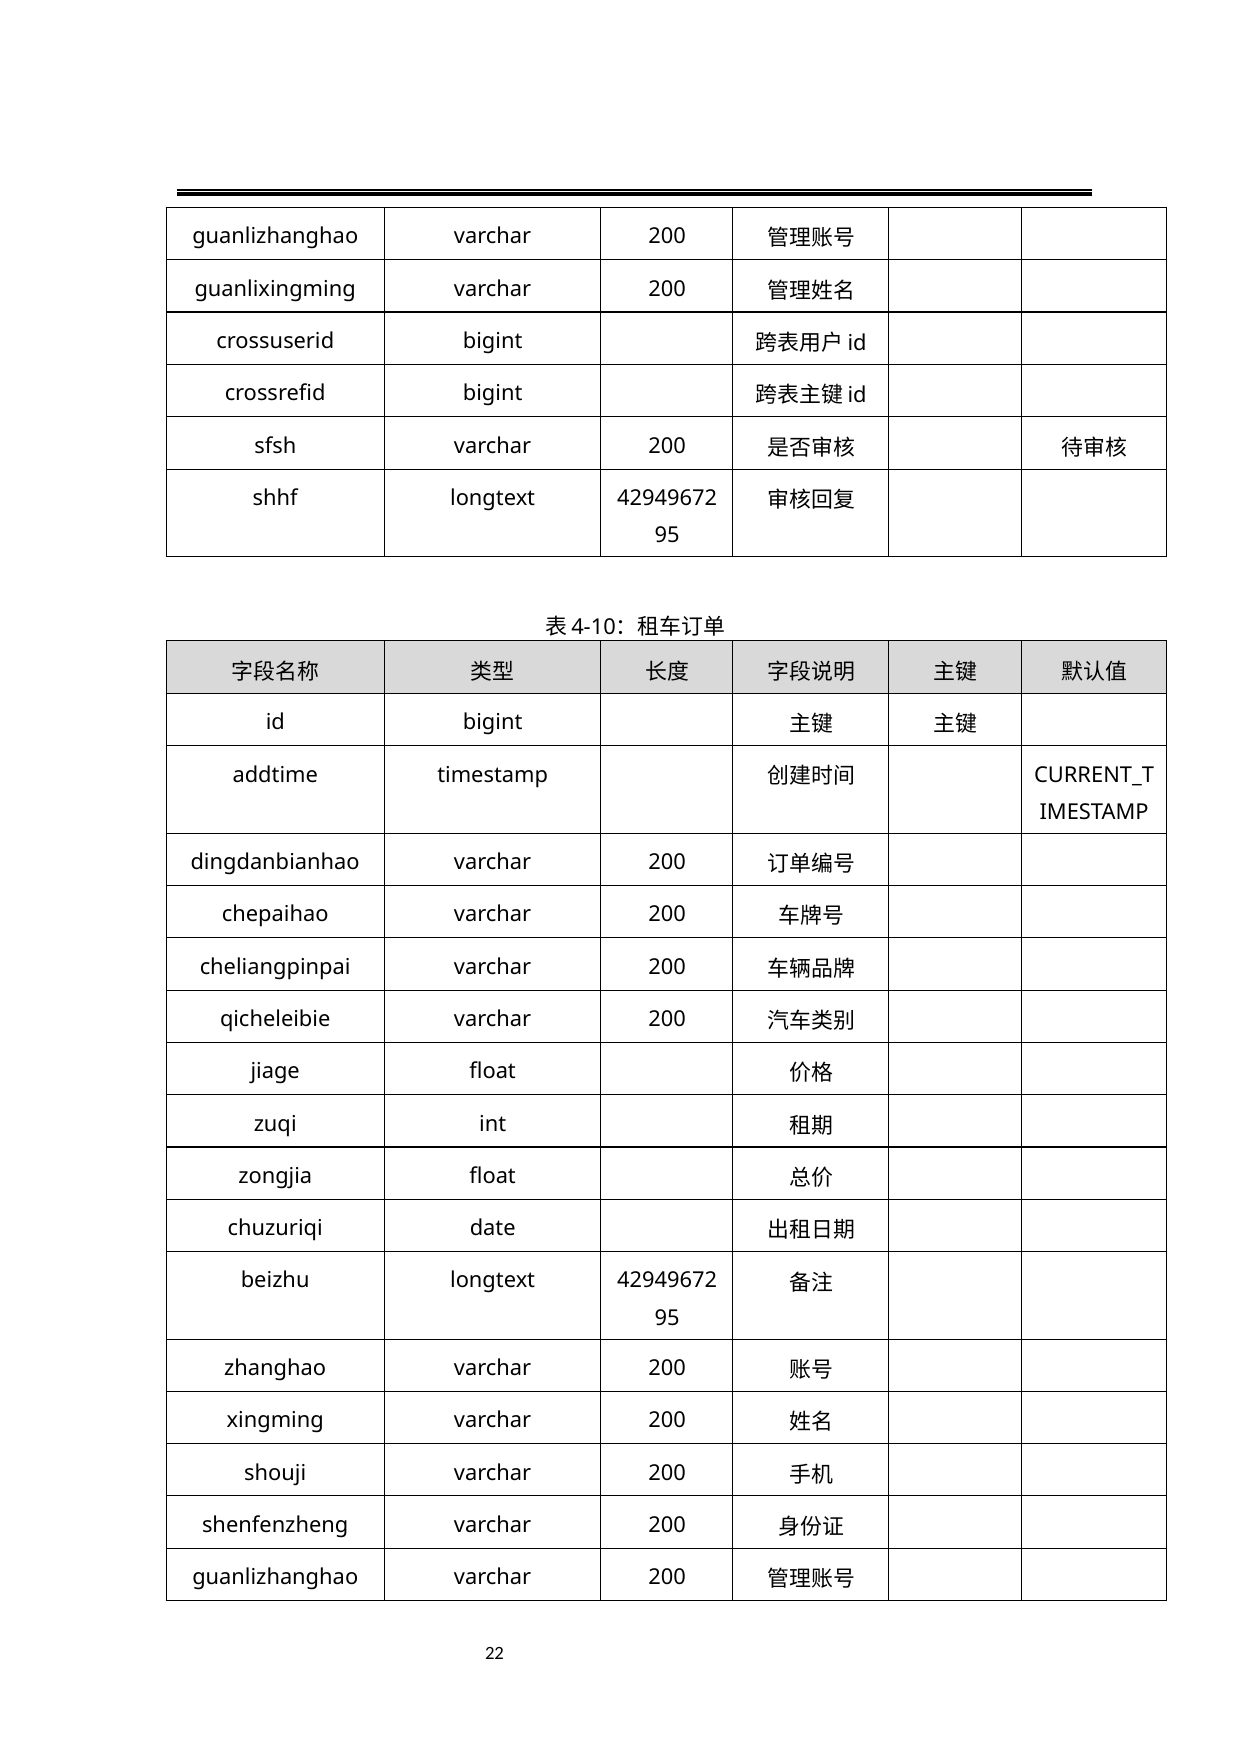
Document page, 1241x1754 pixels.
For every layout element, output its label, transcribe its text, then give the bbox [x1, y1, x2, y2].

text 表4-10：租车订单 [177, 599, 1092, 640]
table_cell 创建时间 [733, 746, 888, 833]
table_cell chuzuriqi [167, 1200, 384, 1251]
table_cell longtext [385, 1252, 600, 1338]
table_cell bigint [385, 365, 600, 416]
table_cell shhf [167, 470, 384, 556]
table_cell guanlizhanghao [167, 208, 384, 259]
table_cell shouji [167, 1444, 384, 1495]
table_cell bigint [385, 694, 600, 745]
table_cell varchar [385, 1392, 600, 1443]
table_cell 姓名 [733, 1392, 888, 1443]
table_cell 手机 [733, 1444, 888, 1495]
table_cell 跨表主键id [733, 365, 888, 416]
table_cell varchar [385, 417, 600, 468]
table_cell [1022, 991, 1166, 1042]
table_cell 车牌号 [733, 886, 888, 937]
table_cell 是否审核 [733, 417, 888, 468]
table_cell 200 [601, 1392, 732, 1443]
table_cell 200 [601, 834, 732, 885]
table_cell [889, 1095, 1021, 1146]
table_cell [1022, 1496, 1166, 1548]
table_cell date [385, 1200, 600, 1251]
table_cell cheliangpinpai [167, 938, 384, 989]
table_cell beizhu [167, 1252, 384, 1338]
table_header 类型 [385, 641, 600, 693]
table_cell [601, 365, 732, 416]
table_cell 总价 [733, 1148, 888, 1199]
table_cell timestamp [385, 746, 600, 833]
table_cell varchar [385, 260, 600, 311]
table_cell 4294967295 [601, 1252, 732, 1338]
table_cell [1022, 1444, 1166, 1495]
table_cell [601, 1148, 732, 1199]
table_cell [1022, 1252, 1166, 1338]
table_cell [1022, 313, 1166, 364]
table_cell varchar [385, 886, 600, 937]
table_cell [1022, 1095, 1166, 1146]
table_cell [1022, 1043, 1166, 1094]
table_cell zhanghao [167, 1340, 384, 1391]
table_cell xingming [167, 1392, 384, 1443]
table_cell 出租日期 [733, 1200, 888, 1251]
table_cell zongjia [167, 1148, 384, 1199]
table_cell chepaihao [167, 886, 384, 937]
table_cell [889, 1148, 1021, 1199]
table_cell [889, 260, 1021, 311]
table_cell 管理姓名 [733, 260, 888, 311]
table_cell [1022, 834, 1166, 885]
table_cell guanlizhanghao [167, 1549, 384, 1600]
table_header 主键 [889, 641, 1021, 693]
table_cell qicheleibie [167, 991, 384, 1042]
table_cell 200 [601, 1444, 732, 1495]
table_cell [889, 365, 1021, 416]
table_cell guanlixingming [167, 260, 384, 311]
table_cell 价格 [733, 1043, 888, 1094]
table_cell float [385, 1043, 600, 1094]
table_cell [1022, 938, 1166, 989]
table_cell 身份证 [733, 1496, 888, 1548]
table_cell [889, 1200, 1021, 1251]
table_cell shenfenzheng [167, 1496, 384, 1548]
table_cell 租期 [733, 1095, 888, 1146]
table_cell 账号 [733, 1340, 888, 1391]
table_cell 车辆品牌 [733, 938, 888, 989]
table_cell longtext [385, 470, 600, 556]
table_cell bigint [385, 313, 600, 364]
table_cell varchar [385, 991, 600, 1042]
table_cell [1022, 1148, 1166, 1199]
table_cell [889, 1043, 1021, 1094]
table_cell 200 [601, 417, 732, 468]
table_cell crossrefid [167, 365, 384, 416]
table_cell 汽车类别 [733, 991, 888, 1042]
table_cell [889, 1392, 1021, 1443]
table_cell varchar [385, 1496, 600, 1548]
table_cell [1022, 1392, 1166, 1443]
table_cell [601, 746, 732, 833]
table_cell crossuserid [167, 313, 384, 364]
table_header 默认值 [1022, 641, 1166, 693]
table_cell id [167, 694, 384, 745]
table_cell [889, 208, 1021, 259]
table_cell 管理账号 [733, 208, 888, 259]
table_cell 主键 [889, 694, 1021, 745]
table_cell [1022, 1549, 1166, 1600]
table_cell 跨表用户id [733, 313, 888, 364]
table_cell [1022, 208, 1166, 259]
table_cell 待审核 [1022, 417, 1166, 468]
table_cell [889, 746, 1021, 833]
table_cell 200 [601, 1549, 732, 1600]
table_cell [1022, 1200, 1166, 1251]
table_cell [889, 470, 1021, 556]
table_cell 200 [601, 886, 732, 937]
table_cell varchar [385, 1444, 600, 1495]
table_cell varchar [385, 938, 600, 989]
table_cell 200 [601, 208, 732, 259]
table_cell [889, 1252, 1021, 1338]
table_cell addtime [167, 746, 384, 833]
table_cell [1022, 694, 1166, 745]
table_cell [889, 1549, 1021, 1600]
table_cell [889, 1340, 1021, 1391]
table_cell [889, 1496, 1021, 1548]
table_cell 主键 [733, 694, 888, 745]
table_cell varchar [385, 208, 600, 259]
table_cell 管理账号 [733, 1549, 888, 1600]
table_header 字段名称 [167, 641, 384, 693]
table_cell jiage [167, 1043, 384, 1094]
table_cell [1022, 470, 1166, 556]
table_cell CURRENT_TIMESTAMP [1022, 746, 1166, 833]
table_cell 备注 [733, 1252, 888, 1338]
table_cell varchar [385, 1549, 600, 1600]
table_cell varchar [385, 1340, 600, 1391]
table_cell [1022, 1340, 1166, 1391]
table_cell 200 [601, 991, 732, 1042]
table_cell 200 [601, 260, 732, 311]
table_cell 审核回复 [733, 470, 888, 556]
table_header 长度 [601, 641, 732, 693]
table_cell [601, 694, 732, 745]
table_cell [889, 417, 1021, 468]
table_cell [601, 1095, 732, 1146]
table_cell 200 [601, 1496, 732, 1548]
table_cell 4294967295 [601, 470, 732, 556]
table_cell [889, 886, 1021, 937]
table_cell 订单编号 [733, 834, 888, 885]
table_cell [889, 313, 1021, 364]
table_cell [889, 991, 1021, 1042]
table_cell [601, 1043, 732, 1094]
table_cell zuqi [167, 1095, 384, 1146]
table_cell [601, 1200, 732, 1251]
table_cell 200 [601, 1340, 732, 1391]
table_cell dingdanbianhao [167, 834, 384, 885]
table_cell [1022, 365, 1166, 416]
table_cell [889, 938, 1021, 989]
table_cell [889, 834, 1021, 885]
table_cell sfsh [167, 417, 384, 468]
table_header 字段说明 [733, 641, 888, 693]
table_cell [889, 1444, 1021, 1495]
table_cell [601, 313, 732, 364]
table_cell int [385, 1095, 600, 1146]
table_cell varchar [385, 834, 600, 885]
table_cell float [385, 1148, 600, 1199]
table_cell [1022, 886, 1166, 937]
table_cell [1022, 260, 1166, 311]
table_cell 200 [601, 938, 732, 989]
